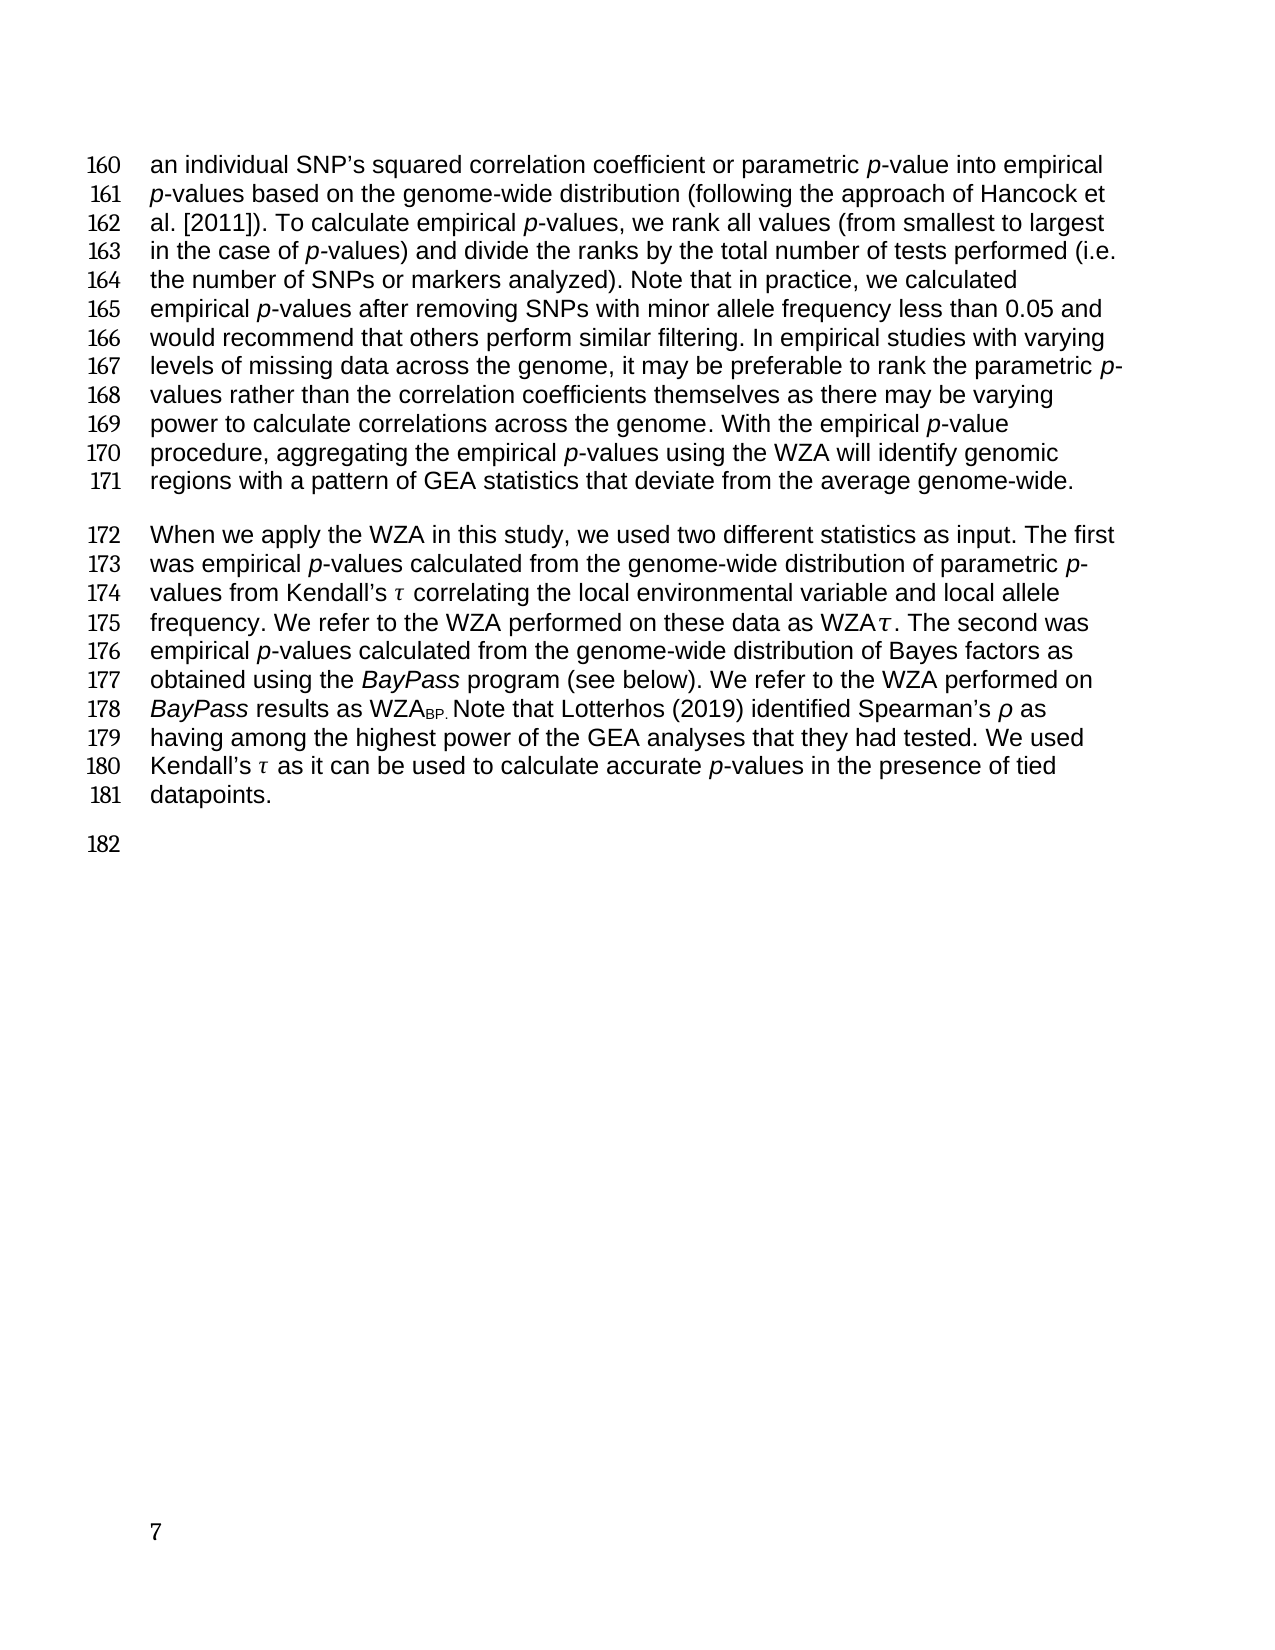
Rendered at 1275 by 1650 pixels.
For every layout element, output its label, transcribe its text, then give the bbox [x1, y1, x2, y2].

text When we apply the WZA in this study, we used two different statistics as input. The first was empirical p-values calculated from the genome-wide distribution of parametric p-values from Kendall’s correlating the local environmental variable and local allele frequency. We refer to the WZA performed on these data as WZA𝜏. The second was empirical p-values calculated from the genome-wide distribution of Bayes factors as obtained using the BayPass program (see below). We refer to the WZA performed on BayPass results as WZABP. Note that Lotterhos (2019) identified Spearman’s ρ as having among the highest power of the GEA analyses that they had tested. We used Kendall’s as it can be used to calculate accurate p-values in the presence of tied datapoints. [150, 520, 1125, 809]
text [150, 150, 1125, 495]
